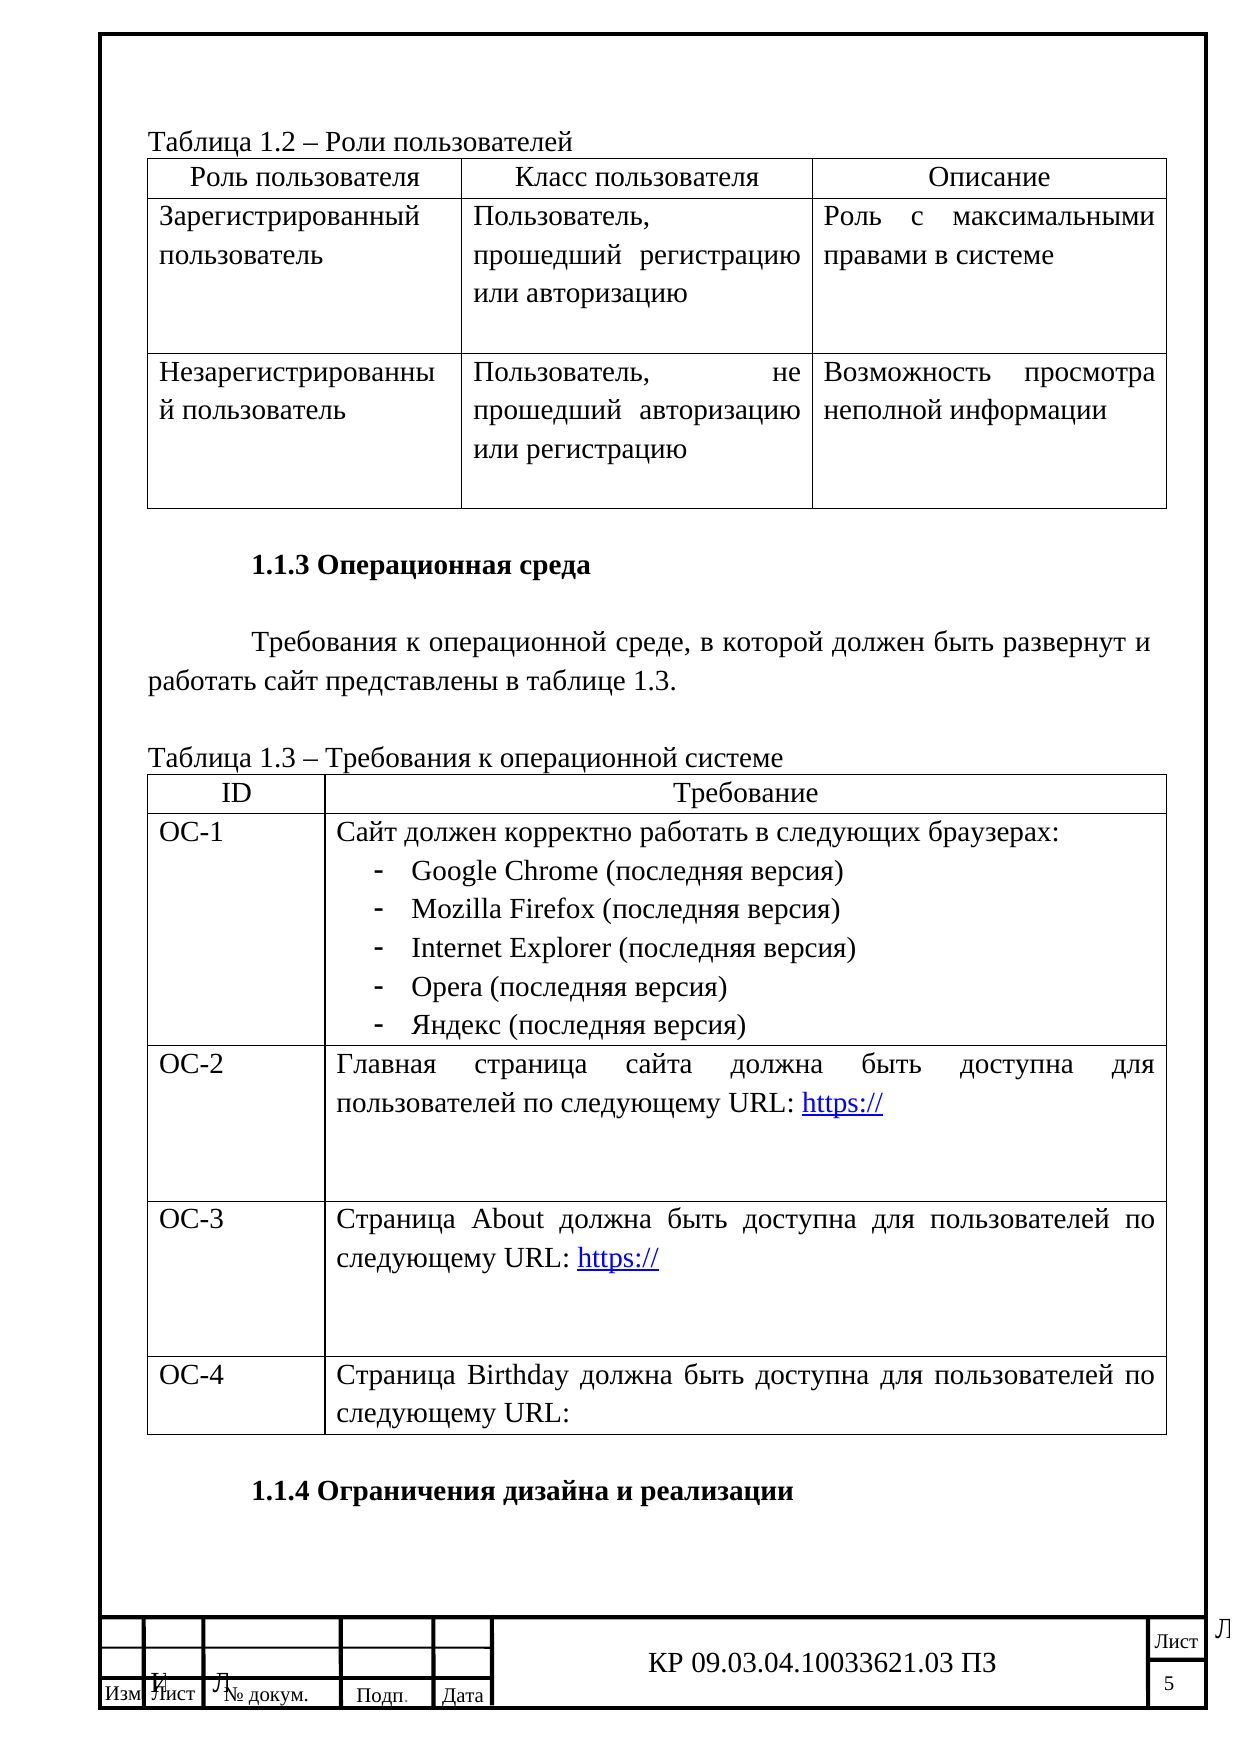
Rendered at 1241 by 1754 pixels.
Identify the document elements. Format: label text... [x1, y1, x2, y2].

table_header Роль пользователя [148, 159, 461, 197]
table_header Описание [813, 159, 1166, 197]
table_cell Страница About должна быть доступна для пользователей по следующему URL: https:// [326, 1202, 1166, 1356]
table_header Требование [326, 775, 1166, 813]
text Таблица 1.3 – Требования к операционной системе [148, 740, 1181, 774]
text Таблица 1.2 – Роли пользователей [148, 124, 1181, 158]
table_cell Сайт должен корректно работать в следующих браузерах: Google Chrome (последняя версия) Mozilla Firefox (последняя версия) Internet Explorer (последняя версия) Opera (последняя версия) Яндекс (последняя версия) [326, 814, 1166, 1045]
text Требования к операционной среде, в которой должен быть развернут и работать сайт представлены в таблице 1.3. [148, 624, 1152, 697]
table_cell Незарегистрированный пользователь [148, 354, 461, 508]
table_header Класс пользователя [462, 159, 812, 197]
table_cell Страница Birthday должна быть доступна для пользователей по следующему URL: [326, 1357, 1166, 1434]
table_cell Главная страница сайта должна быть доступна для пользователей по следующему URL: https:// [326, 1046, 1166, 1201]
table_cell ОС-2 [148, 1046, 324, 1201]
table_cell ОС-3 [148, 1202, 324, 1356]
table_cell Возможность просмотра неполной информации [813, 354, 1166, 508]
table_cell Зарегистрированный пользователь [148, 199, 461, 353]
subtitle 1.1.4 Ограничения дизайна и реализации [177, 1473, 1152, 1507]
table_header ID [148, 775, 324, 813]
table_cell ОС-4 [148, 1357, 324, 1434]
table_cell Пользователь, не прошедший авторизацию или регистрацию [462, 354, 812, 508]
table_cell Роль с максимальными правами в системе [813, 199, 1166, 353]
table_cell ОС-1 [148, 814, 324, 1045]
subtitle 1.1.3 Операционная среда [177, 547, 1152, 581]
table_cell Пользователь, прошедший регистрацию или авторизацию [462, 199, 812, 353]
